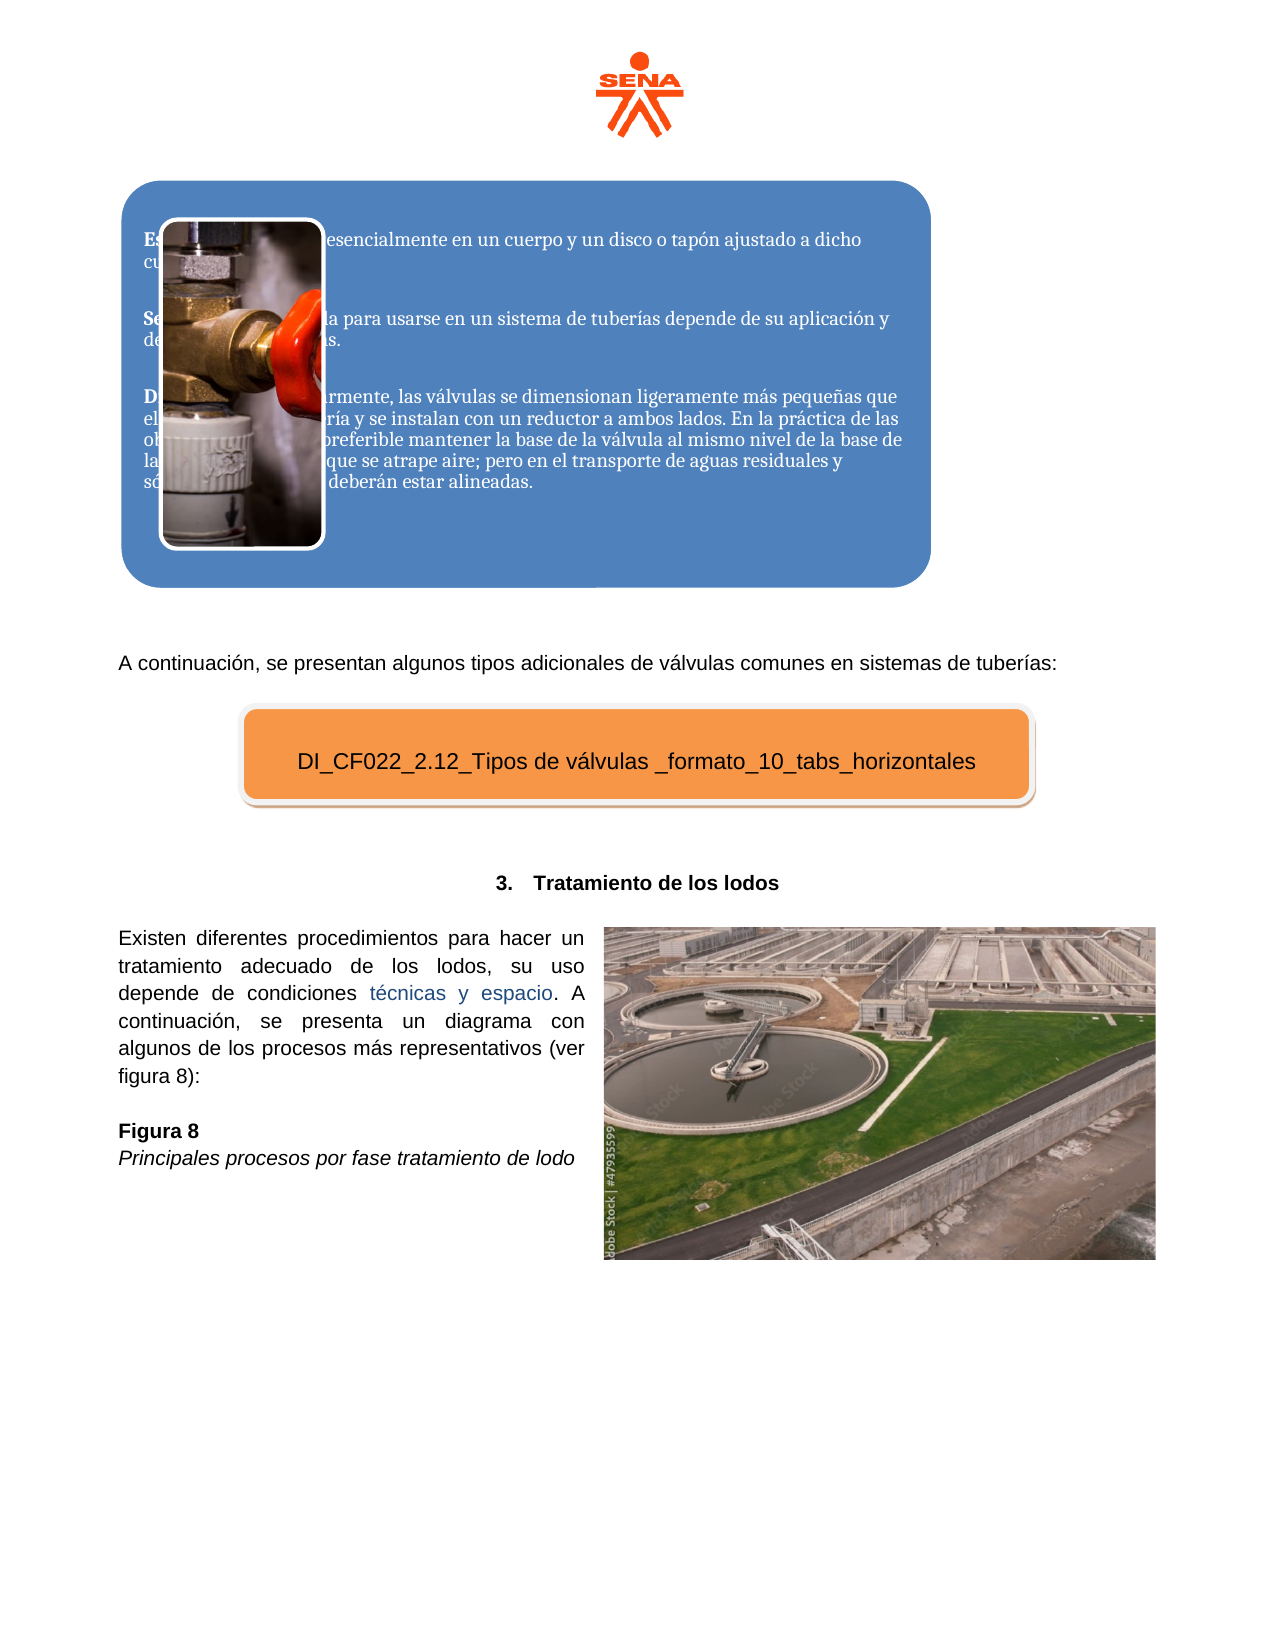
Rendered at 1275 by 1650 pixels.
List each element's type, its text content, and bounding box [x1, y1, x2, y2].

text Figura 8 [118, 1118, 602, 1142]
list Tratamiento de los lodos [118, 871, 1157, 895]
picture [602, 927, 1156, 1259]
text Existen diferentes procedimientos para hacer un tratamiento adecuado de los lodos, su uso depende de condiciones técnicas y espacio. A continuación, se presenta un diagrama con algunos de los procesos más representativos (ver figura 8): [118, 926, 1157, 1087]
picture [585, 48, 690, 142]
picture [163, 222, 321, 546]
text A continuación, se presentan algunos tipos adicionales de válvulas comunes en sistemas de tuberías: [118, 651, 1157, 675]
text Principales procesos por fase tratamiento de lodo [118, 1146, 602, 1170]
